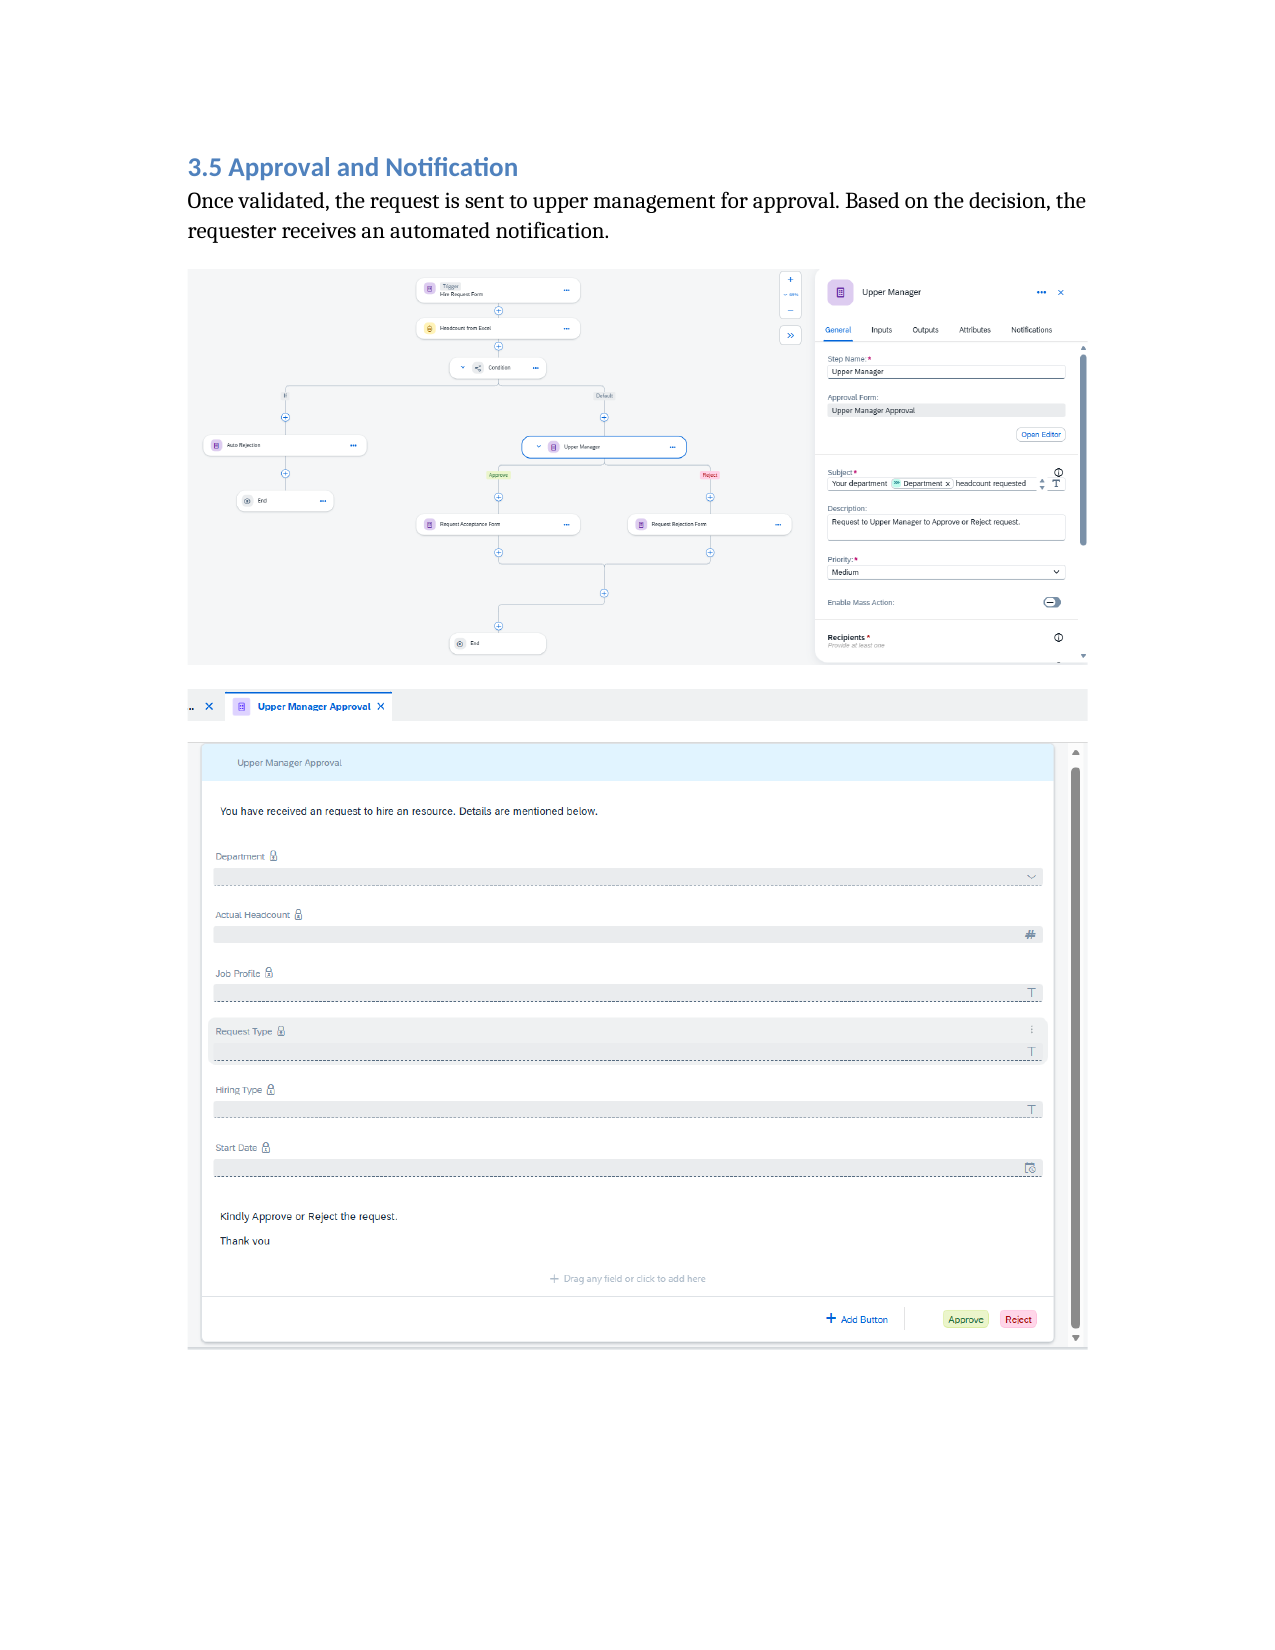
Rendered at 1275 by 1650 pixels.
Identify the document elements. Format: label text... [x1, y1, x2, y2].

text Once validated, the request is sent to upper management for approval. Based on the decision, the requester receives an automated notification. [187, 188, 1087, 244]
picture [187, 269, 1088, 665]
subtitle 3.5 Approval and Notification [187, 150, 1087, 183]
picture [187, 689, 1088, 1350]
